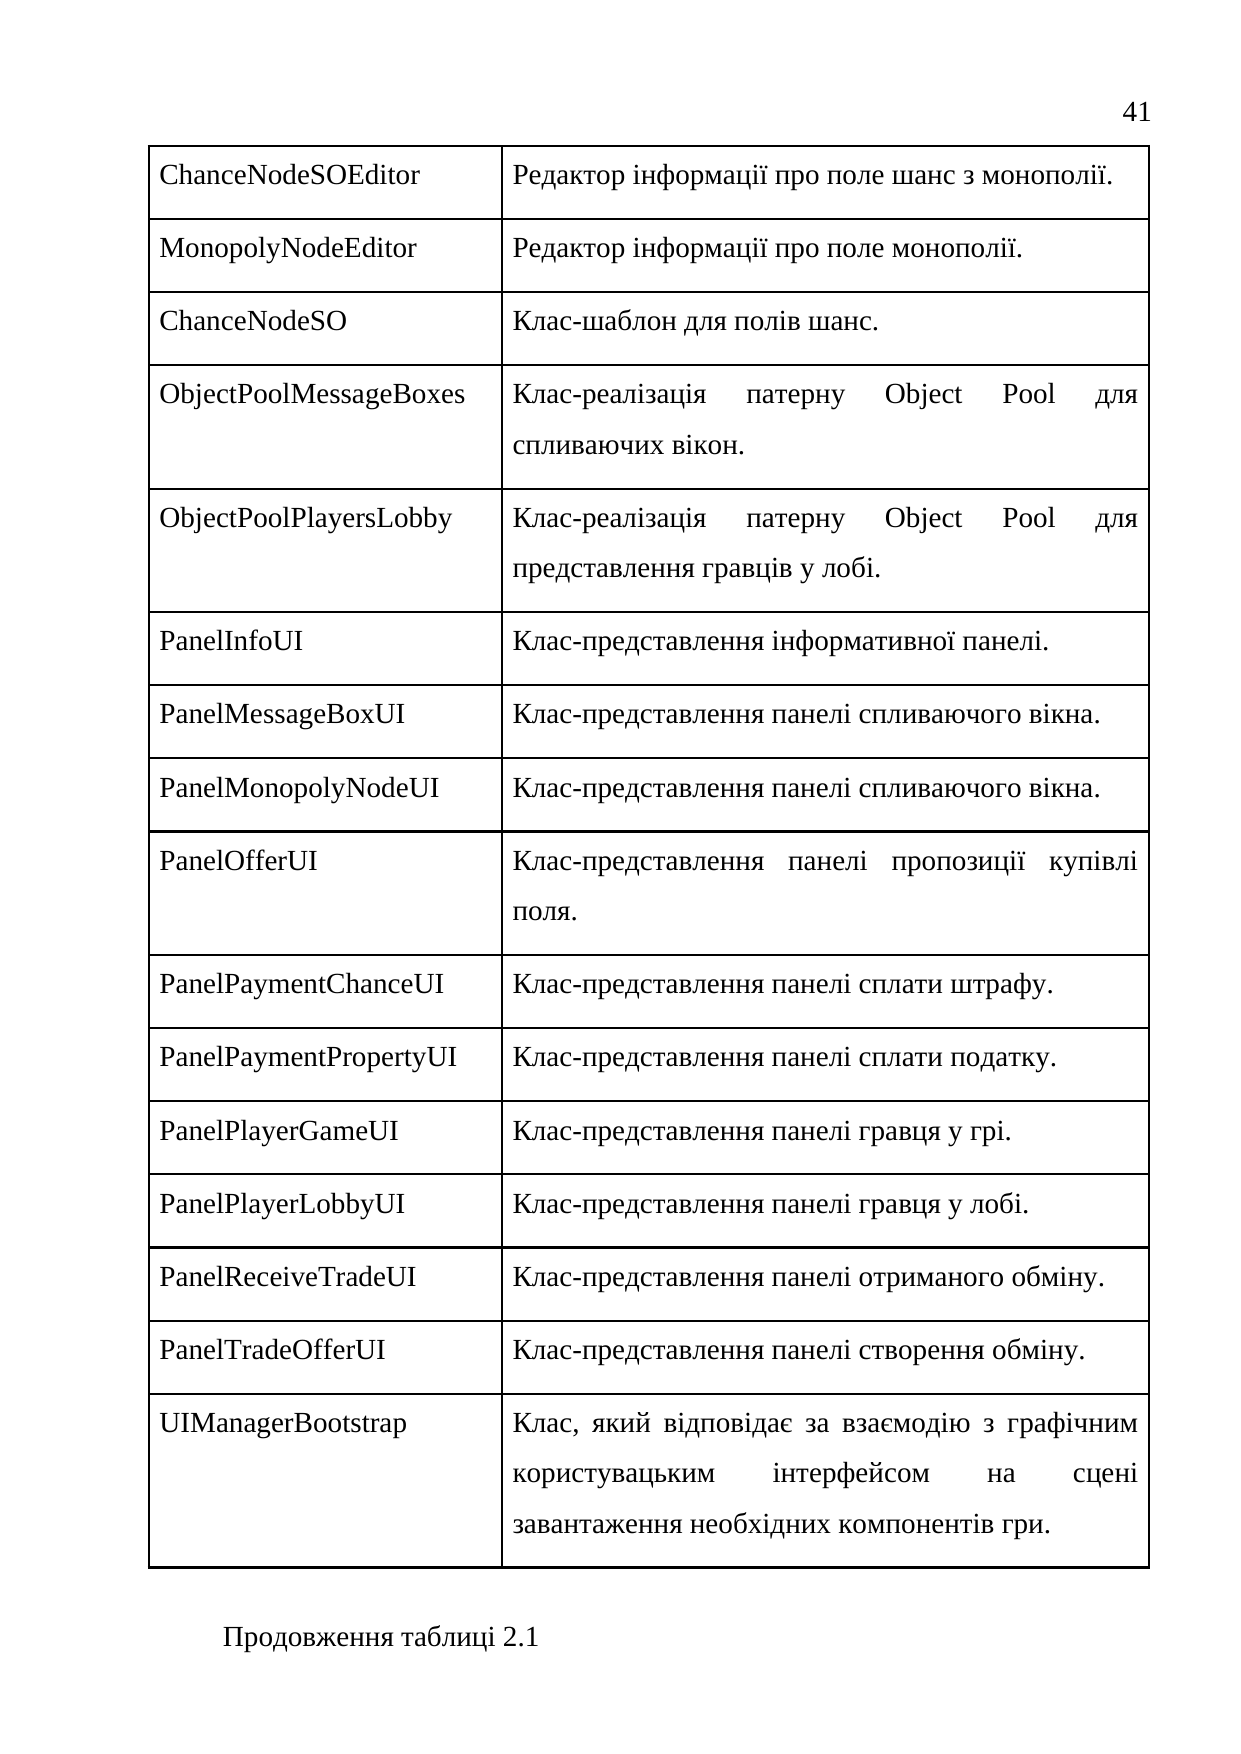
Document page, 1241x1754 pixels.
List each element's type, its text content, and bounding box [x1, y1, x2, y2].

table_cell Редактор інформації про поле монополії. [503, 220, 1148, 291]
table_cell MonopolyNodeEditor [150, 220, 501, 291]
table_cell Клас-представлення панелі спливаючого вікна. [503, 686, 1148, 757]
table_cell Клас-представлення панелі пропозиції купівлі поля. [503, 833, 1148, 954]
table_header ChanceNodeSOEditor [150, 147, 501, 218]
table_cell PanelMonopolyNodeUI [150, 759, 501, 830]
table_cell PanelPaymentChanceUI [150, 956, 501, 1027]
table_cell UIManagerBootstrap [150, 1395, 501, 1566]
table_cell PanelOfferUI [150, 833, 501, 954]
table_cell Клас-представлення панелі створення обміну. [503, 1322, 1148, 1393]
table_cell Клас-представлення панелі гравця у грі. [503, 1102, 1148, 1173]
table_cell Клас-представлення панелі спливаючого вікна. [503, 759, 1148, 830]
table_cell Клас-реалізація патерну Object Pool для спливаючих вікон. [503, 366, 1148, 488]
table_cell PanelTradeOfferUI [150, 1322, 501, 1393]
table_cell Клас, який відповідає за взаємодію з графічним користувацьким інтерфейсом на сцені завантаження необхідних компонентів гри. [503, 1395, 1148, 1566]
table_cell ObjectPoolMessageBoxes [150, 366, 501, 488]
table_cell Клас-шаблон для полів шанс. [503, 293, 1148, 364]
table_cell PanelInfoUI [150, 613, 501, 684]
table_cell PanelPlayerGameUI [150, 1102, 501, 1173]
table_cell Клас-представлення інформативної панелі. [503, 613, 1148, 684]
table_cell PanelReceiveTradeUI [150, 1249, 501, 1319]
table_cell ObjectPoolPlayersLobby [150, 490, 501, 611]
text Продовження таблиці 2.1 [148, 1619, 1152, 1652]
table_cell ChanceNodeSO [150, 293, 501, 364]
table_cell Клас-реалізація патерну Object Pool для представлення гравців у лобі. [503, 490, 1148, 611]
table_cell PanelPaymentPropertyUI [150, 1029, 501, 1100]
table_cell PanelPlayerLobbyUI [150, 1175, 501, 1246]
table_cell Клас-представлення панелі гравця у лобі. [503, 1175, 1148, 1246]
table_cell Клас-представлення панелі сплати штрафу. [503, 956, 1148, 1027]
table_header Редактор інформації про поле шанс з монополії. [503, 147, 1148, 218]
table_cell Клас-представлення панелі сплати податку. [503, 1029, 1148, 1100]
table_cell Клас-представлення панелі отриманого обміну. [503, 1249, 1148, 1319]
table_cell PanelMessageBoxUI [150, 686, 501, 757]
